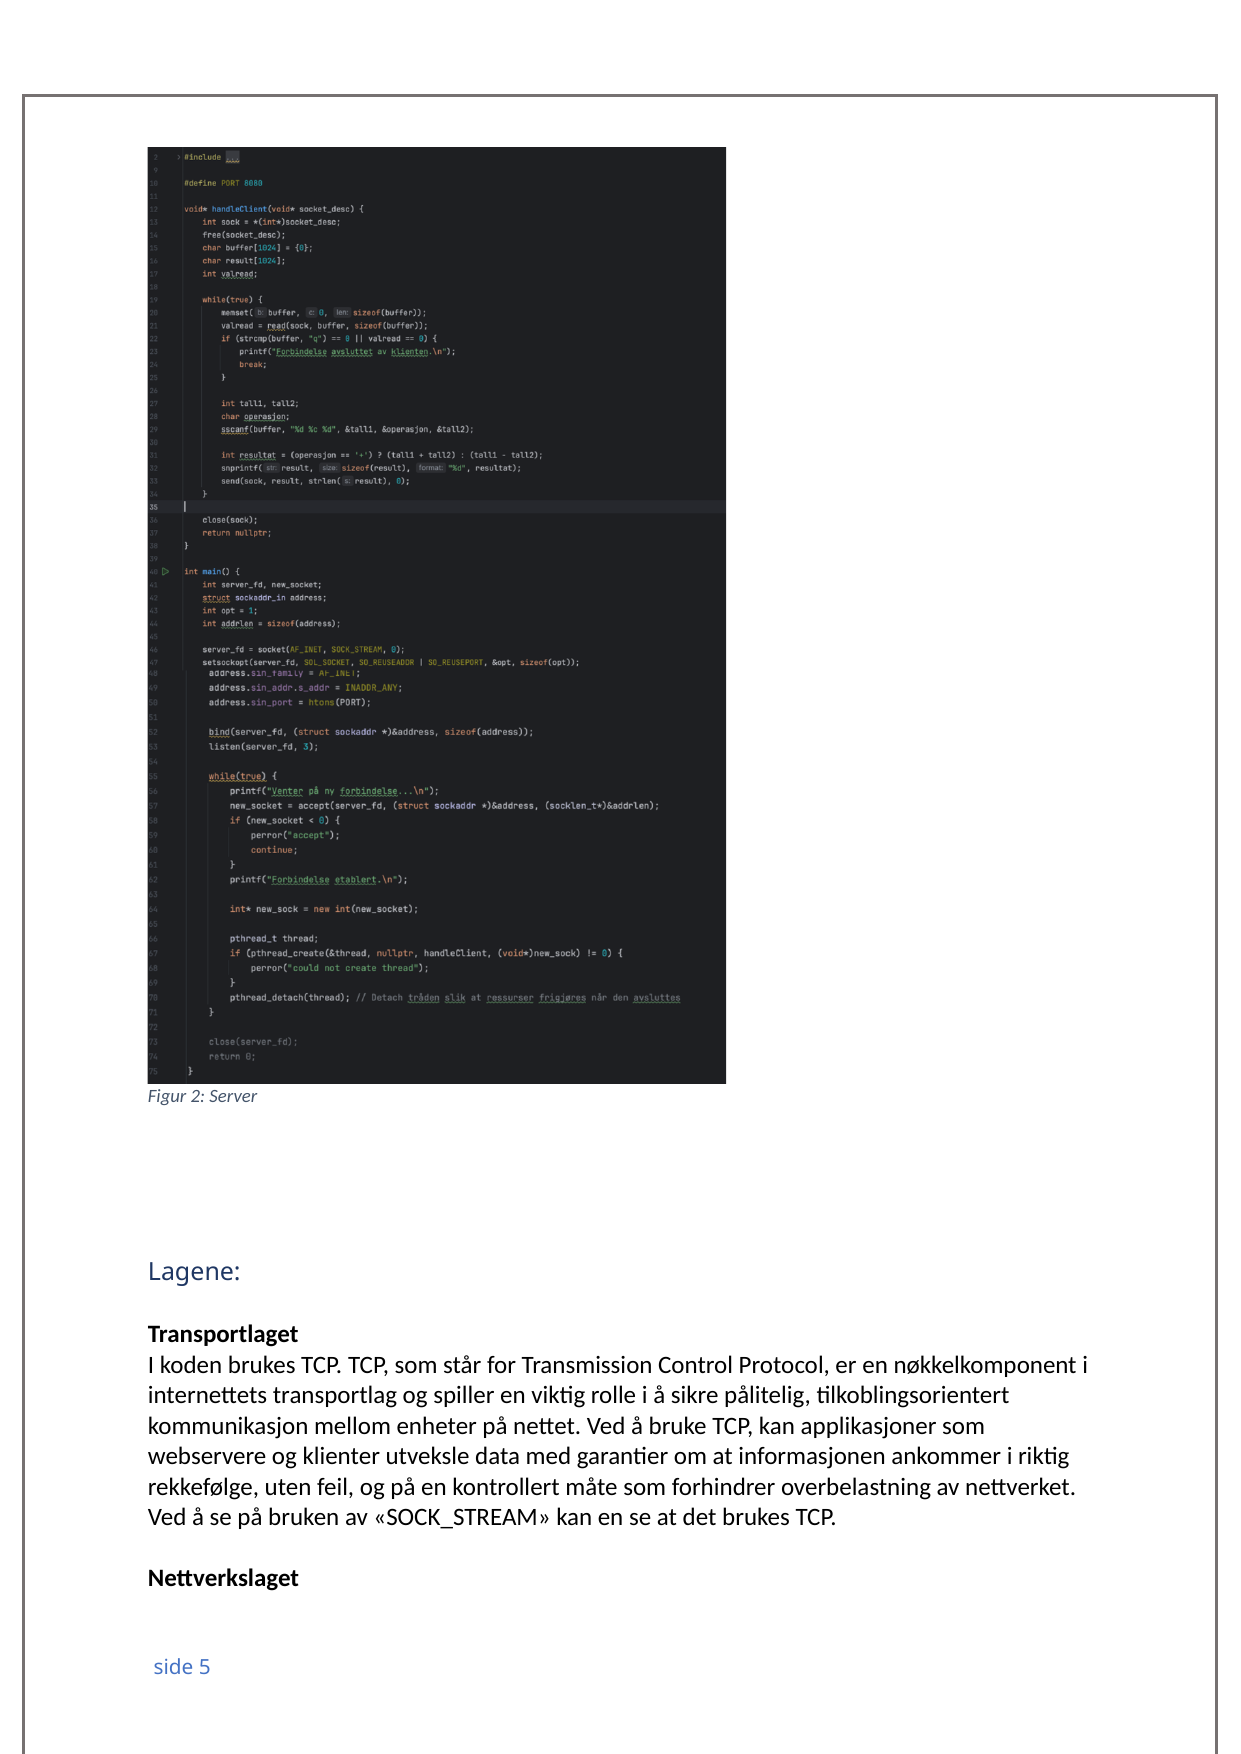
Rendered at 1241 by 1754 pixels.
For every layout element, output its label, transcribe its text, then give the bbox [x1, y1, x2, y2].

text I koden brukes TCP. TCP, som står for Transmission Control Protocol, er en nøkkelkomponent i internettets transportlag og spiller en viktig rolle i å sikre pålitelig, tilkoblingsorientert kommunikasjon mellom enheter på nettet. Ved å bruke TCP, kan applikasjoner som webservere og klienter utveksle data med garantier om at informasjonen ankommer i riktig rekkefølge, uten feil, og på en kontrollert måte som forhindrer overbelastning av nettverket. [148, 1349, 1093, 1502]
text Nettverkslaget [148, 1563, 1093, 1593]
subtitle Lagene: [148, 1254, 1093, 1288]
text Figur 2: Server [148, 1084, 1093, 1107]
text Ved å se på bruken av «SOCK_STREAM» kan en se at det brukes TCP. [148, 1502, 1093, 1532]
text Transportlaget [148, 1318, 1093, 1349]
picture [147, 147, 727, 1084]
